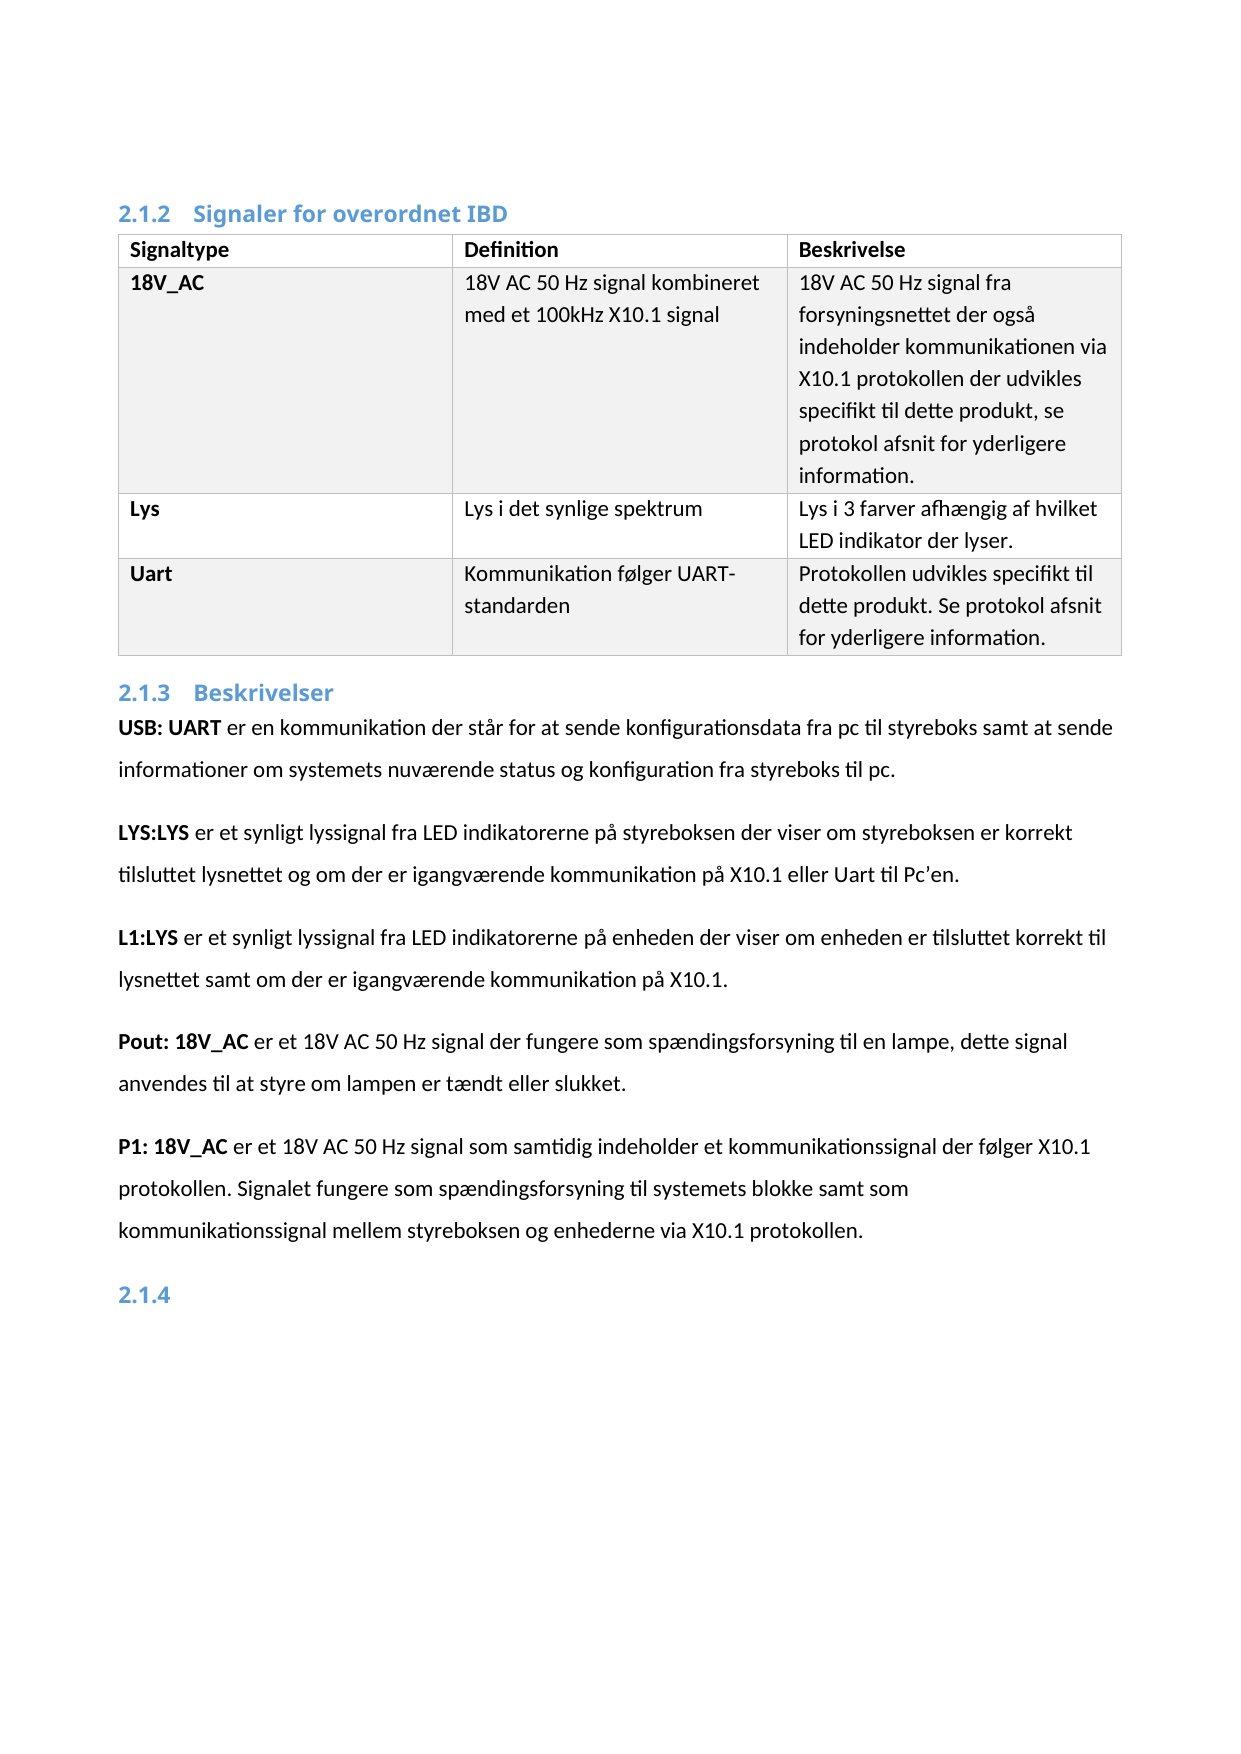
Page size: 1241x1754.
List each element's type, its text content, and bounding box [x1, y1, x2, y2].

table_cell Protokollen udvikles specifikt til dette produkt. Se protokol afsnit for yderligere information. [788, 559, 1121, 655]
table_cell Uart [119, 559, 452, 655]
table_cell 18V AC 50 Hz signal fra forsyningsnettet der også indeholder kommunikationen via X10.1 protokollen der udvikles specifikt til dette produkt, se protokol afsnit for yderligere information. [788, 268, 1121, 493]
table_cell Kommunikation følger UART-standarden [453, 559, 787, 655]
table_cell 18V_AC [119, 268, 452, 493]
table_cell Lys i 3 farver afhængig af hvilket LED indikator der lyser. [788, 494, 1121, 558]
text P1: 18V_AC er et 18V AC 50 Hz signal som samtidig indeholder et kommunikationssignal der følger X10.1 protokollen. Signalet fungere som spændingsforsyning til systemets blokke samt som kommunikationssignal mellem styreboksen og enhederne via X10.1 protokollen. [118, 1132, 1122, 1244]
table_cell 18V AC 50 Hz signal kombineret med et 100kHz X10.1 signal [453, 268, 787, 493]
table_header Beskrivelse [788, 235, 1121, 267]
subtitle Beskrivelser [118, 677, 1122, 708]
table_cell Lys [119, 494, 452, 558]
text Pout: 18V_AC er et 18V AC 50 Hz signal der fungere som spændingsforsyning til en lampe, dette signal anvendes til at styre om lampen er tændt eller slukket. [118, 1027, 1122, 1097]
subtitle Signaler for overordnet IBD [118, 198, 1122, 229]
text USB: UART er en kommunikation der står for at sende konfigurationsdata fra pc til styreboks samt at sende informationer om systemets nuværende status og konfiguration fra styreboks til pc. [118, 713, 1122, 783]
table_header Signaltype [119, 235, 452, 267]
text LYS:LYS er et synligt lyssignal fra LED indikatorerne på styreboksen der viser om styreboksen er korrekt tilsluttet lysnettet og om der er igangværende kommunikation på X10.1 eller Uart til Pc’en. [118, 818, 1122, 888]
table_cell Lys i det synlige spektrum [453, 494, 787, 558]
text L1:LYS er et synligt lyssignal fra LED indikatorerne på enheden der viser om enheden er tilsluttet korrekt til lysnettet samt om der er igangværende kommunikation på X10.1. [118, 923, 1122, 993]
table_header Definition [453, 235, 787, 267]
